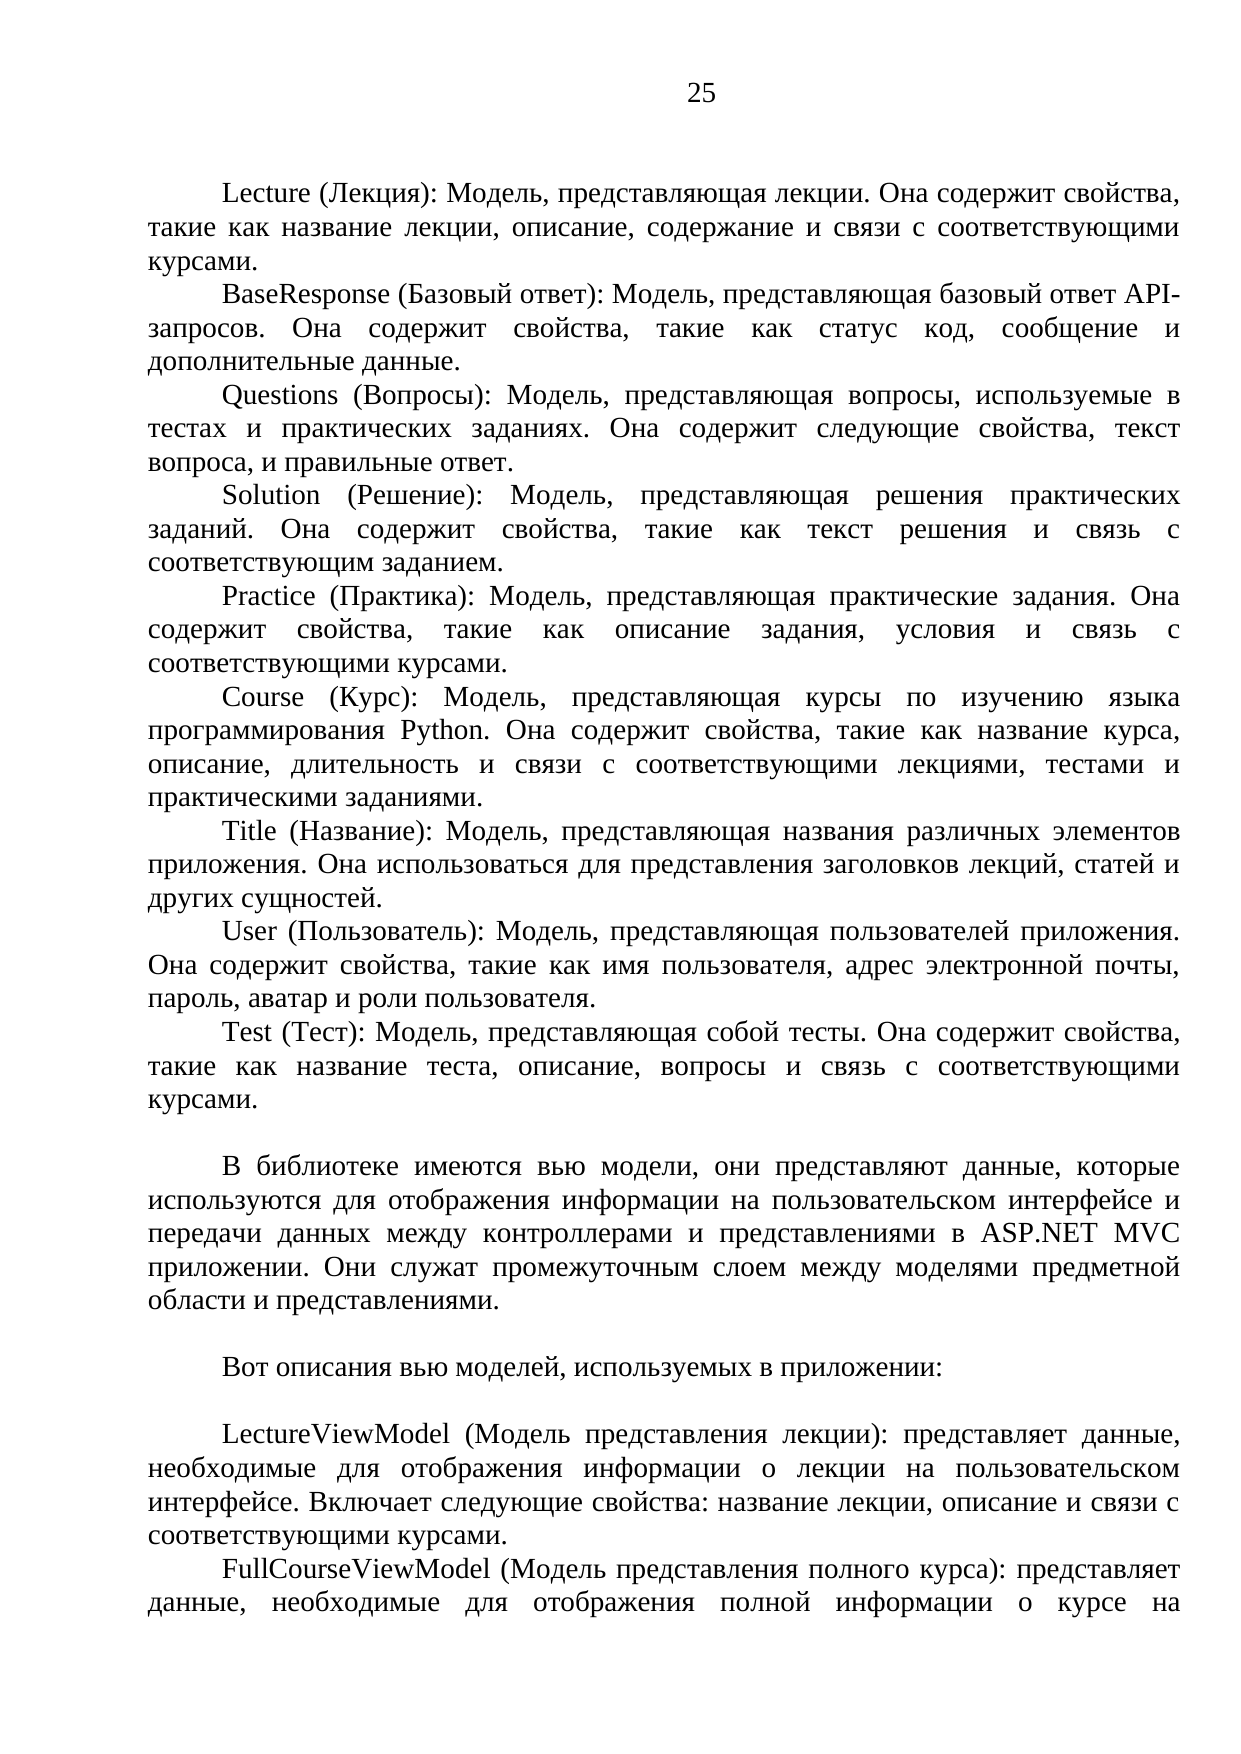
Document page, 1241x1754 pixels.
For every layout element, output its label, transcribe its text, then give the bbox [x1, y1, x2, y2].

text Вот описания вью моделей, используемых в приложении: [148, 1349, 1181, 1383]
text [148, 1551, 1181, 1618]
text Title (Название): Модель, представляющая названия различных элементов приложения. Она использоваться для представления заголовков лекций, статей и других сущностей. [148, 813, 1181, 913]
text Solution (Решение): Модель, представляющая решения практических заданий. Она содержит свойства, такие как текст решения и связь с соответствующим заданием. [148, 477, 1181, 578]
text User (Пользователь): Модель, представляющая пользователей приложения. Она содержит свойства, такие как имя пользователя, адрес электронной почты, пароль, аватар и роли пользователя. [148, 913, 1181, 1014]
text BaseResponse (Базовый ответ): Модель, представляющая базовый ответ API-запросов. Она содержит свойства, такие как статус код, сообщение и дополнительные данные. [148, 276, 1181, 377]
text Practice (Практика): Модель, представляющая практические задания. Она содержит свойства, такие как описание задания, условия и связь с соответствующими курсами. [148, 578, 1181, 679]
text В библиотеке имеются вью модели, они представляют данные, которые используются для отображения информации на пользовательском интерфейсе и передачи данных между контроллерами и представлениями в ASP.NET MVC приложении. Они служат промежуточным слоем между моделями предметной области и представлениями. [148, 1148, 1181, 1316]
text Test (Тест): Модель, представляющая собой тесты. Она содержит свойства, такие как название теста, описание, вопросы и связь с соответствующими курсами. [148, 1014, 1181, 1115]
text Lecture (Лекция): Модель, представляющая лекции. Она содержит свойства, такие как название лекции, описание, содержание и связи с соответствующими курсами. [148, 176, 1181, 276]
text LectureViewModel (Модель представления лекции): представляет данные, необходимые для отображения информации о лекции на пользовательском интерфейсе. Включает следующие свойства: название лекции, описание и связи с соответствующими курсами. [148, 1417, 1181, 1551]
text Course (Курс): Модель, представляющая курсы по изучению языка программирования Python. Она содержит свойства, такие как название курса, описание, длительность и связи с соответствующими лекциями, тестами и практическими заданиями. [148, 679, 1181, 813]
text Questions (Вопросы): Модель, представляющая вопросы, используемые в тестах и практических заданиях. Она содержит следующие свойства, текст вопроса, и правильные ответ. [148, 377, 1181, 477]
